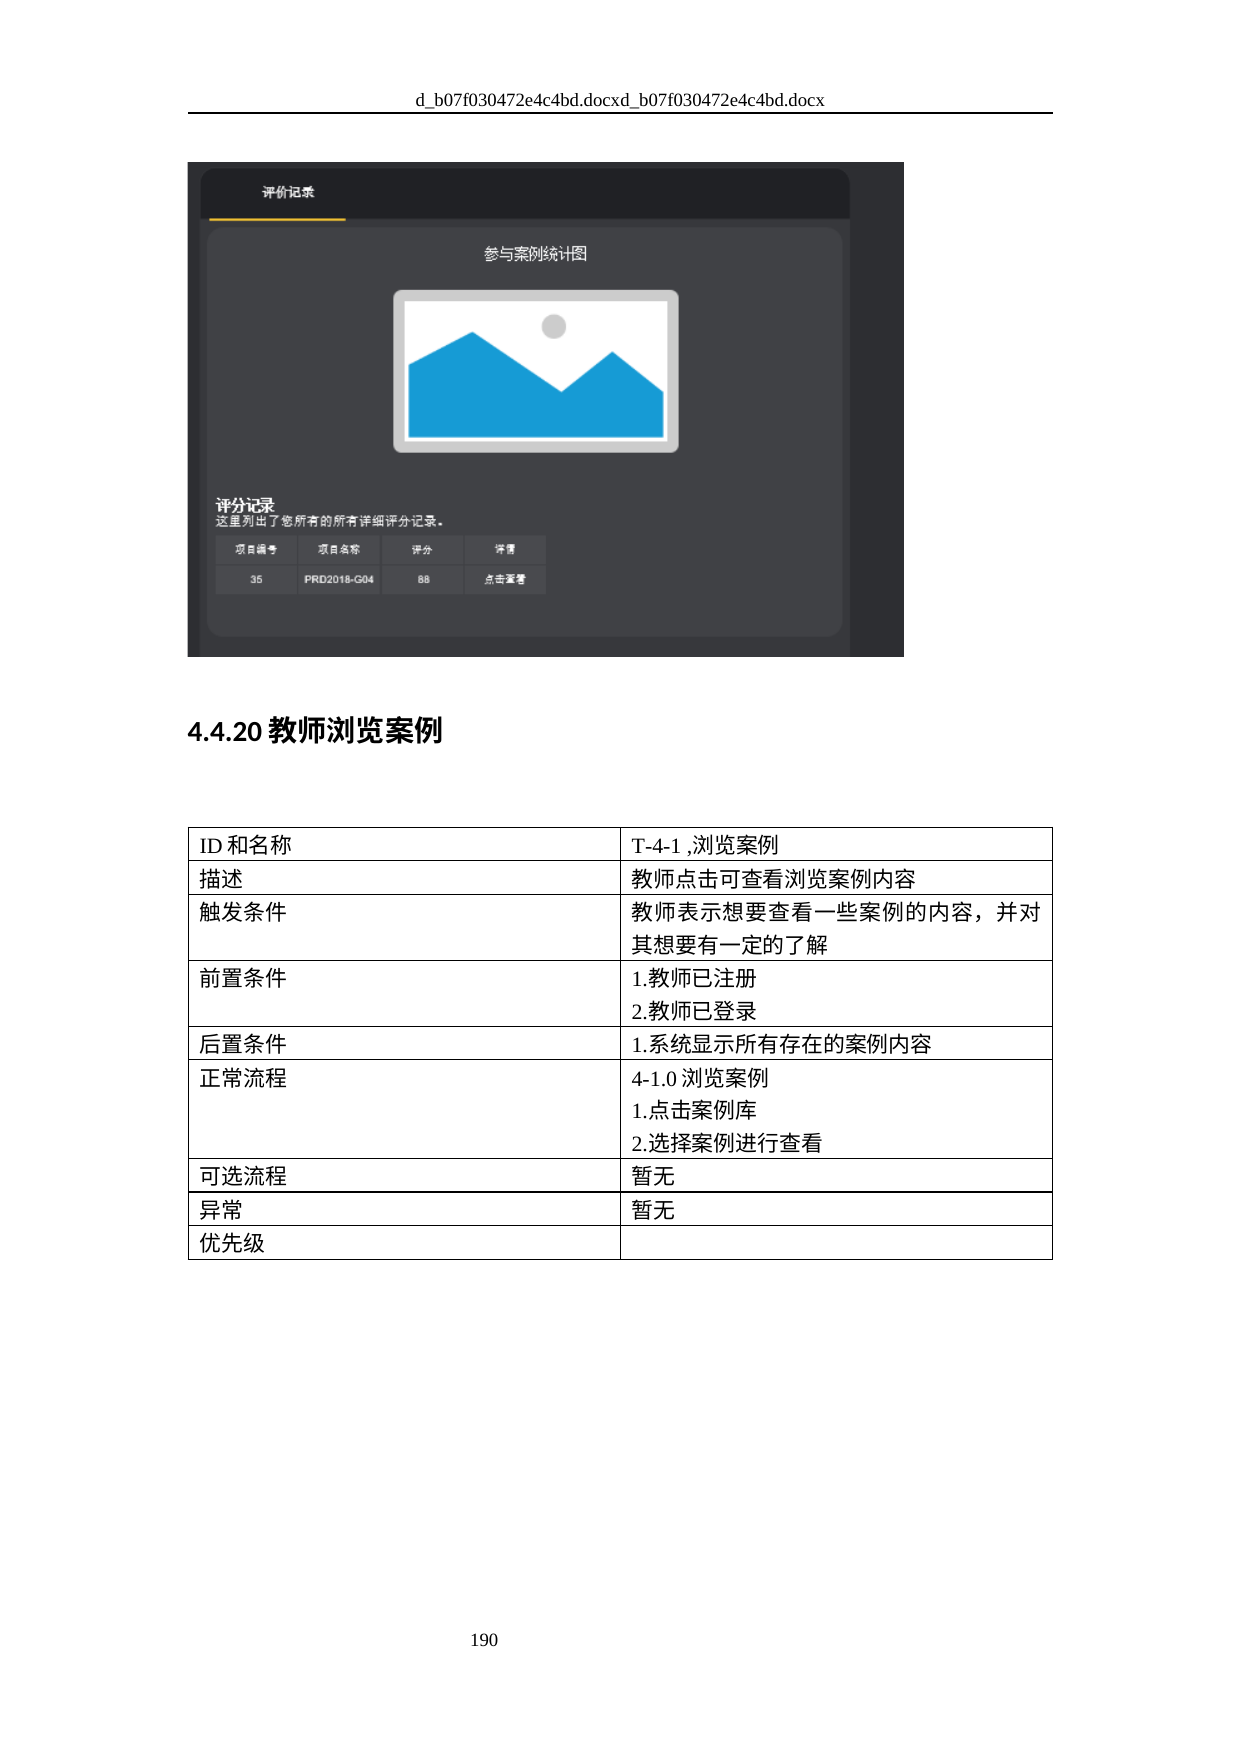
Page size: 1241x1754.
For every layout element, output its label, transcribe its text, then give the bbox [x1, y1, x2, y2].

picture [187, 162, 904, 657]
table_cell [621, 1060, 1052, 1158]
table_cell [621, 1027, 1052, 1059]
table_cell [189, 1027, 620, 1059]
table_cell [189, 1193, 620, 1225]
subtitle 4.4.20教师浏览案例 [187, 697, 1053, 762]
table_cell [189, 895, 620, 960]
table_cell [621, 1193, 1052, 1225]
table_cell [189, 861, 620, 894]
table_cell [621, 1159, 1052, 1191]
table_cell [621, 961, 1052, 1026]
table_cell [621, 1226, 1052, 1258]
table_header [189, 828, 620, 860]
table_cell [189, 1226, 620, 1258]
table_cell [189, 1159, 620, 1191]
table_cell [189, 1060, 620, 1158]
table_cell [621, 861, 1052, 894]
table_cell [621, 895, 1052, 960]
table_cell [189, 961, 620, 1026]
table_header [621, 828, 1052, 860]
